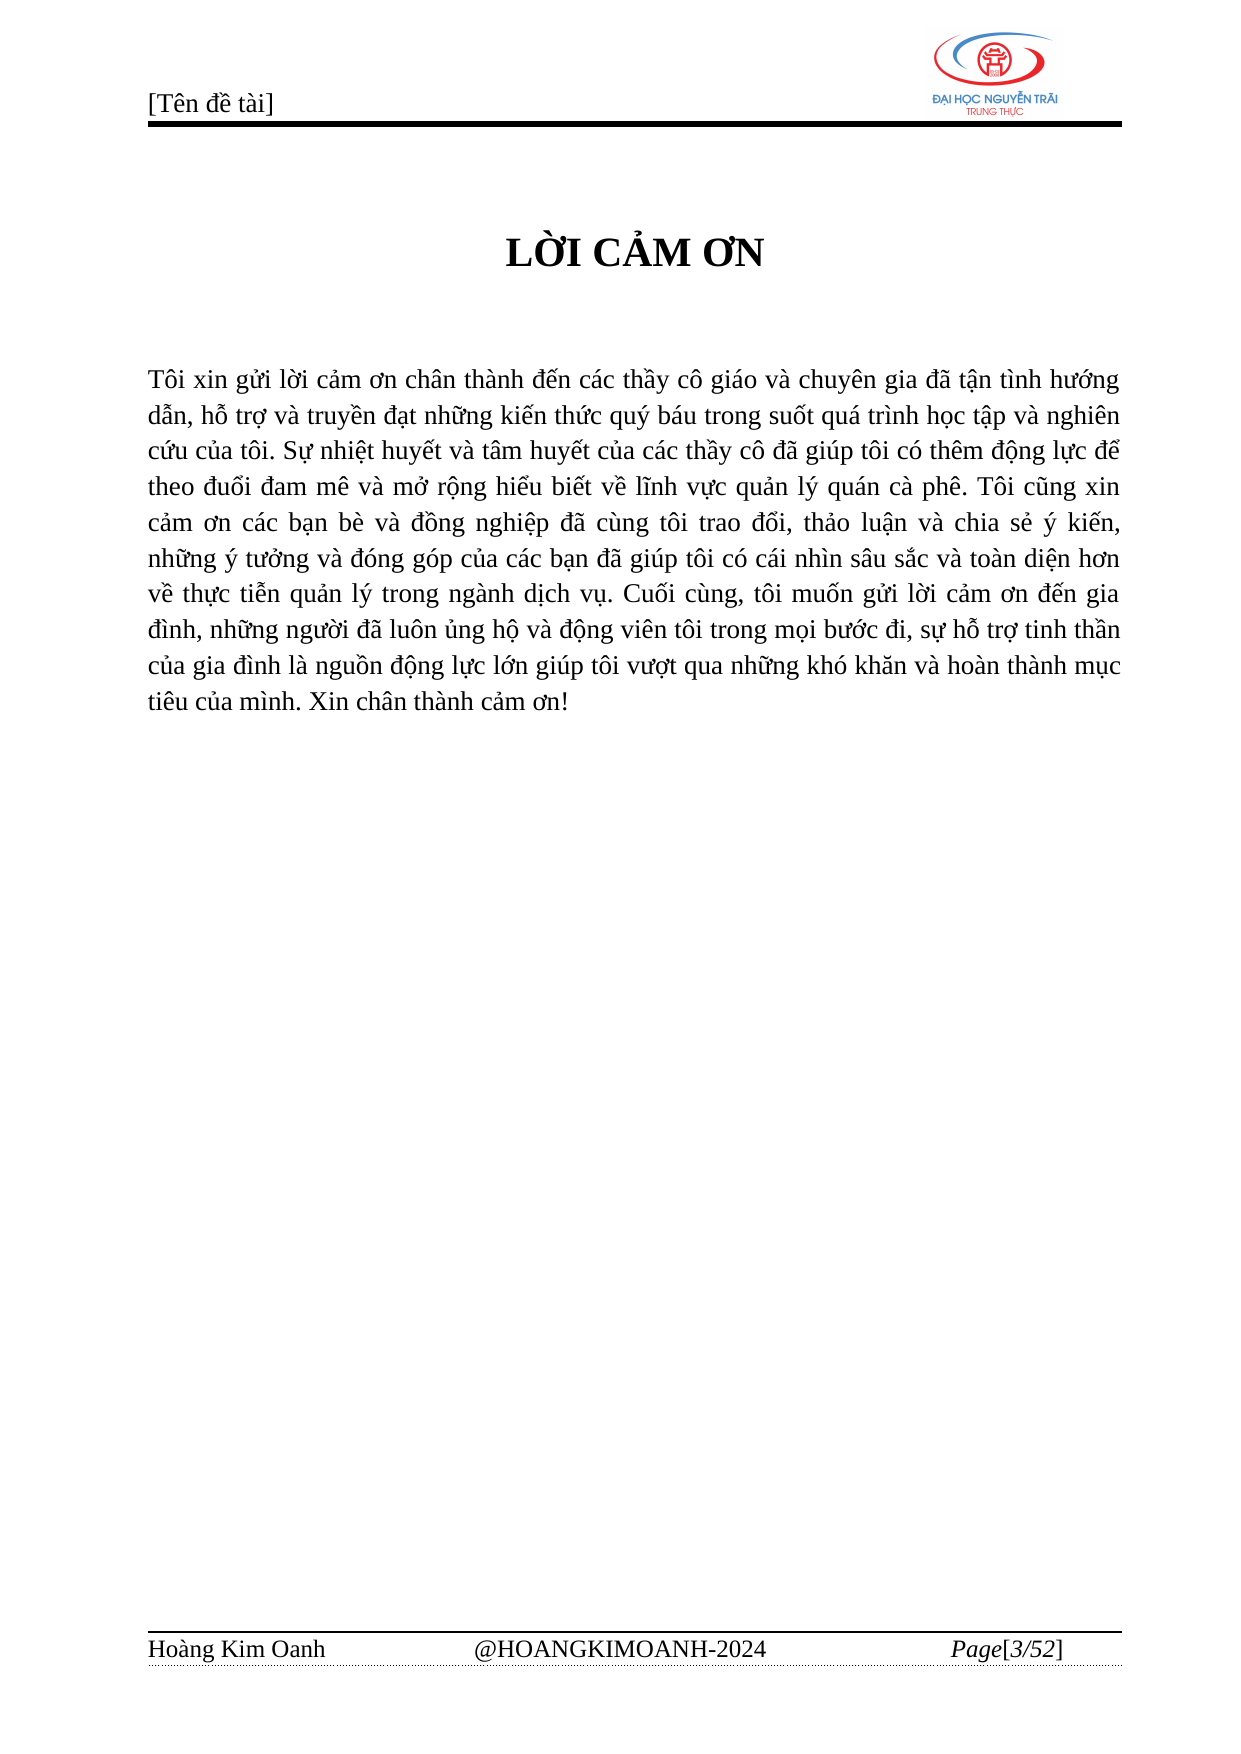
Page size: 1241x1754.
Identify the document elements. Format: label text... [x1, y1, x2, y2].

picture [925, 27, 1064, 120]
text LỜI CẢM ƠN [148, 228, 1122, 276]
text Tôi xin gửi lời cảm ơn chân thành đến các thầy cô giáo và chuyên gia đã tận tình hướng dẫn, hỗ trợ và truyền đạt những kiến thức quý báu trong suốt quá trình học tập và nghiên cứu của tôi. Sự nhiệt huyết và tâm huyết của các thầy cô đã giúp tôi có thêm động lực để theo đuổi đam mê và mở rộng hiểu biết về lĩnh vực quản lý quán cà phê. Tôi cũng xin cảm ơn các bạn bè và đồng nghiệp đã cùng tôi trao đổi, thảo luận và chia sẻ ý kiến, những ý tưởng và đóng góp của các bạn đã giúp tôi có cái nhìn sâu sắc và toàn diện hơn về thực tiễn quản lý trong ngành dịch vụ. Cuối cùng, tôi muốn gửi lời cảm ơn đến gia đình, những người đã luôn ủng hộ và động viên tôi trong mọi bước đi, sự hỗ trợ tinh thần của gia đình là nguồn động lực lớn giúp tôi vượt qua những khó khăn và hoàn thành mục tiêu của mình. Xin chân thành cảm ơn! [148, 363, 1122, 716]
